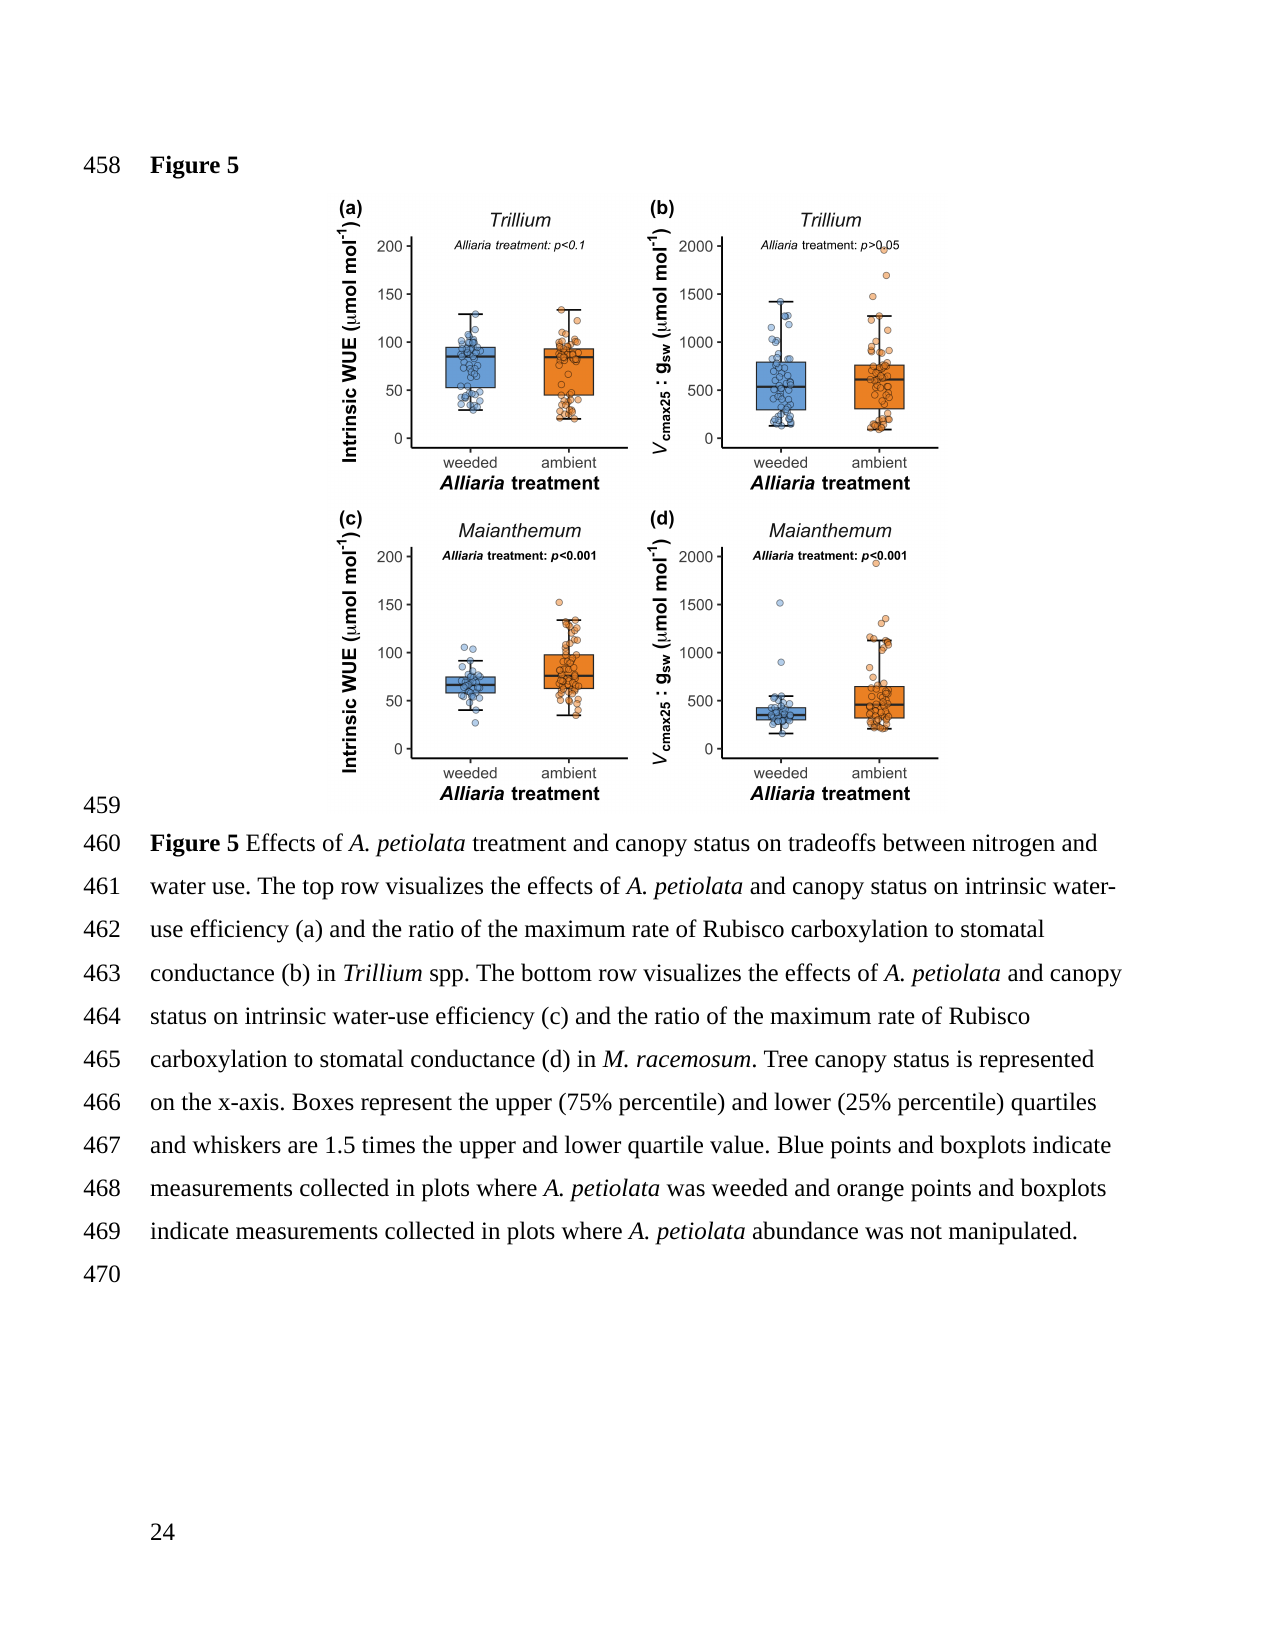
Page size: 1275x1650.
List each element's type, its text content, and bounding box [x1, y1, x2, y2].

picture [327, 193, 948, 814]
text Figure 5 [150, 150, 1125, 179]
text Figure 5 Effects of A. petiolata treatment and canopy status on tradeoffs between nitrogen and water use. The top row visualizes the effects of A. petiolata and canopy status on intrinsic water-use efficiency (a) and the ratio of the maximum rate of Rubisco carboxylation to stomatal conductance (b) in Trillium spp. The bottom row visualizes the effects of A. petiolata and canopy status on intrinsic water-use efficiency (c) and the ratio of the maximum rate of Rubisco carboxylation to stomatal conductance (d) in M. racemosum. Tree canopy status is represented on the x-axis. Boxes represent the upper (75% percentile) and lower (25% percentile) quartiles and whiskers are 1.5 times the upper and lower quartile value. Blue points and boxplots indicate measurements collected in plots where A. petiolata was weeded and orange points and boxplots indicate measurements collected in plots where A. petiolata abundance was not manipulated. [150, 828, 1125, 1245]
